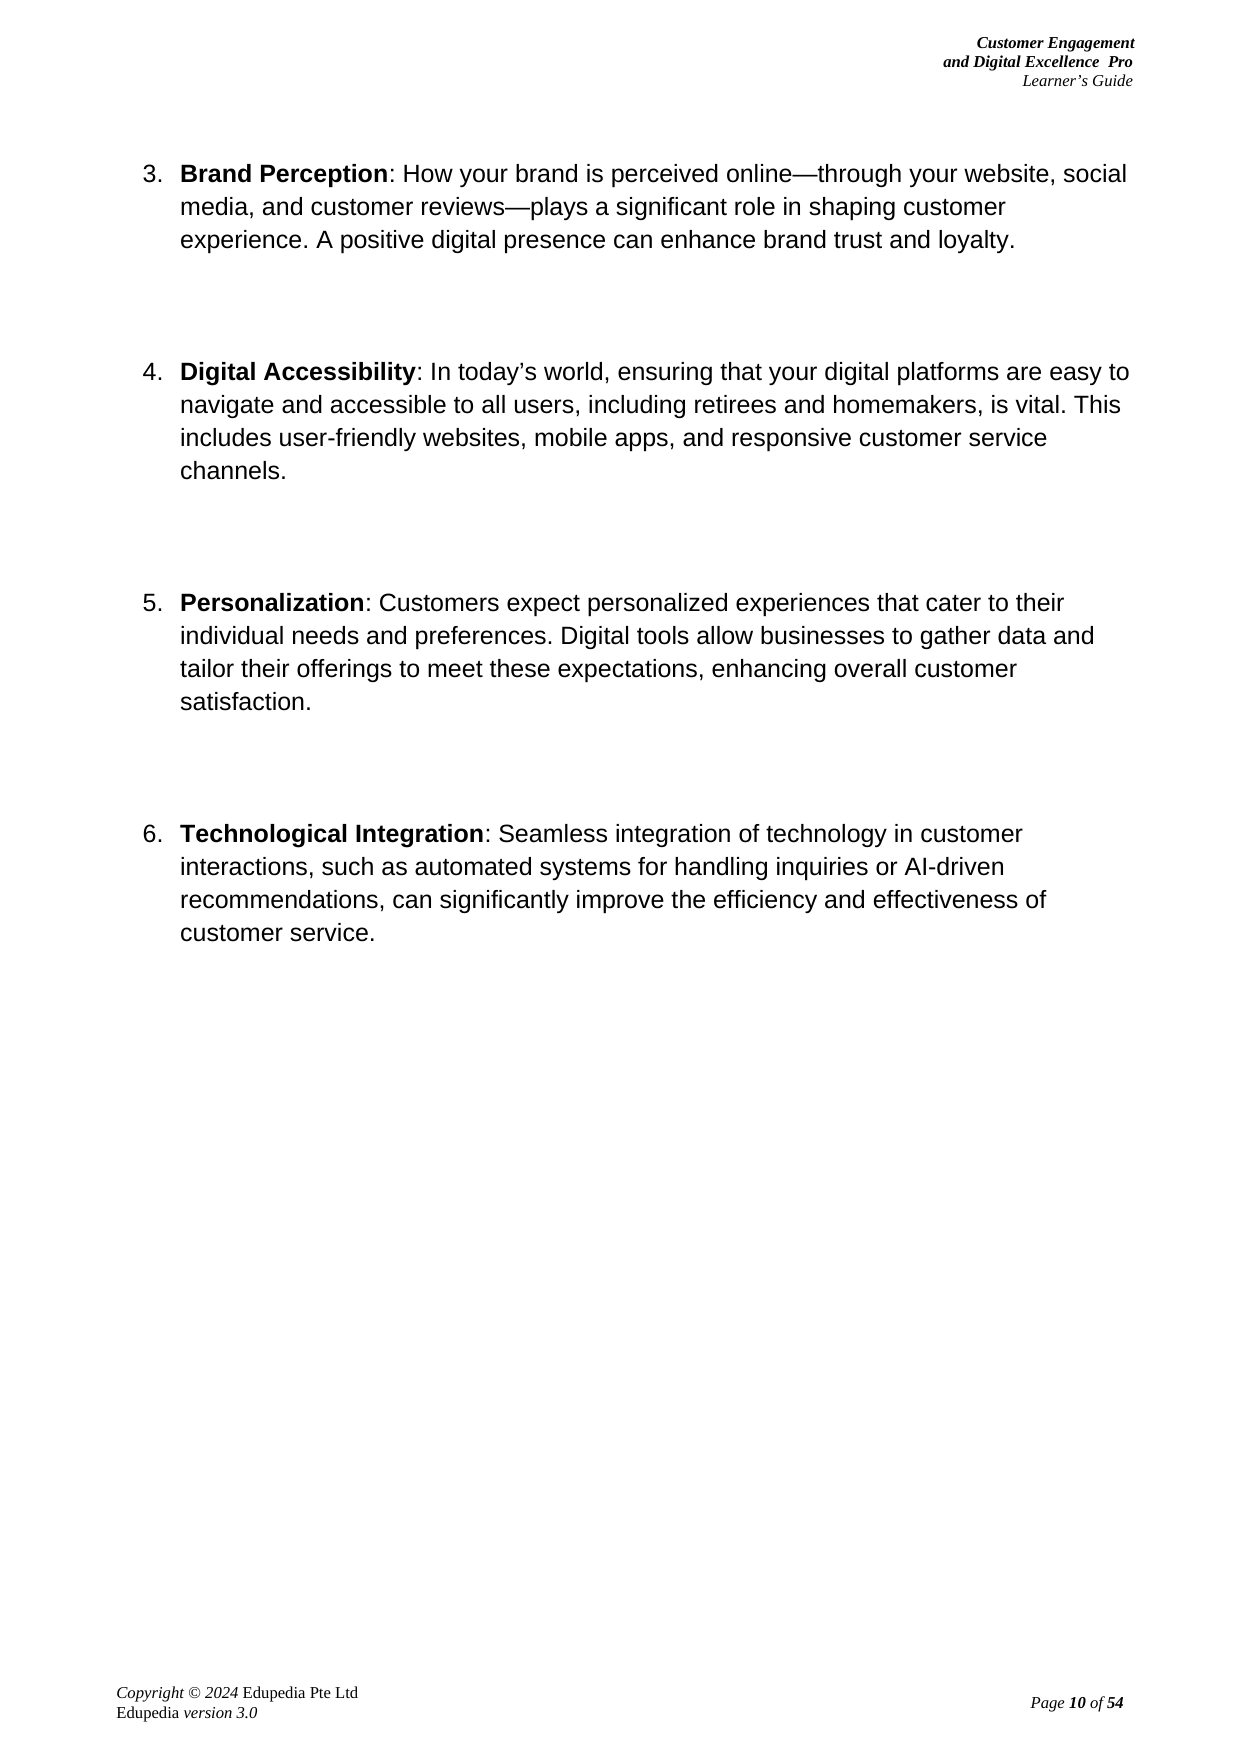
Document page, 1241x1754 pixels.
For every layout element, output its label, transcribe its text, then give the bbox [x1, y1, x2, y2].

list Technological Integration: Seamless integration of technology in customer interactions, such as automated systems for handling inquiries or AI-driven recommendations, can significantly improve the efficiency and effectiveness of customer service. [142, 819, 1135, 947]
list Brand Perception: How your brand is perceived online—through your website, social media, and customer reviews—plays a significant role in shaping customer experience. A positive digital presence can enhance brand trust and loyalty. [142, 159, 1135, 253]
list Digital Accessibility: In today’s world, ensuring that your digital platforms are easy to navigate and accessible to all users, including retirees and homemakers, is vital. This includes user-friendly websites, mobile apps, and responsive customer service channels. [142, 357, 1135, 484]
list Personalization: Customers expect personalized experiences that cater to their individual needs and preferences. Digital tools allow businesses to gather data and tailor their offerings to meet these expectations, enhancing overall customer satisfaction. [142, 588, 1135, 716]
